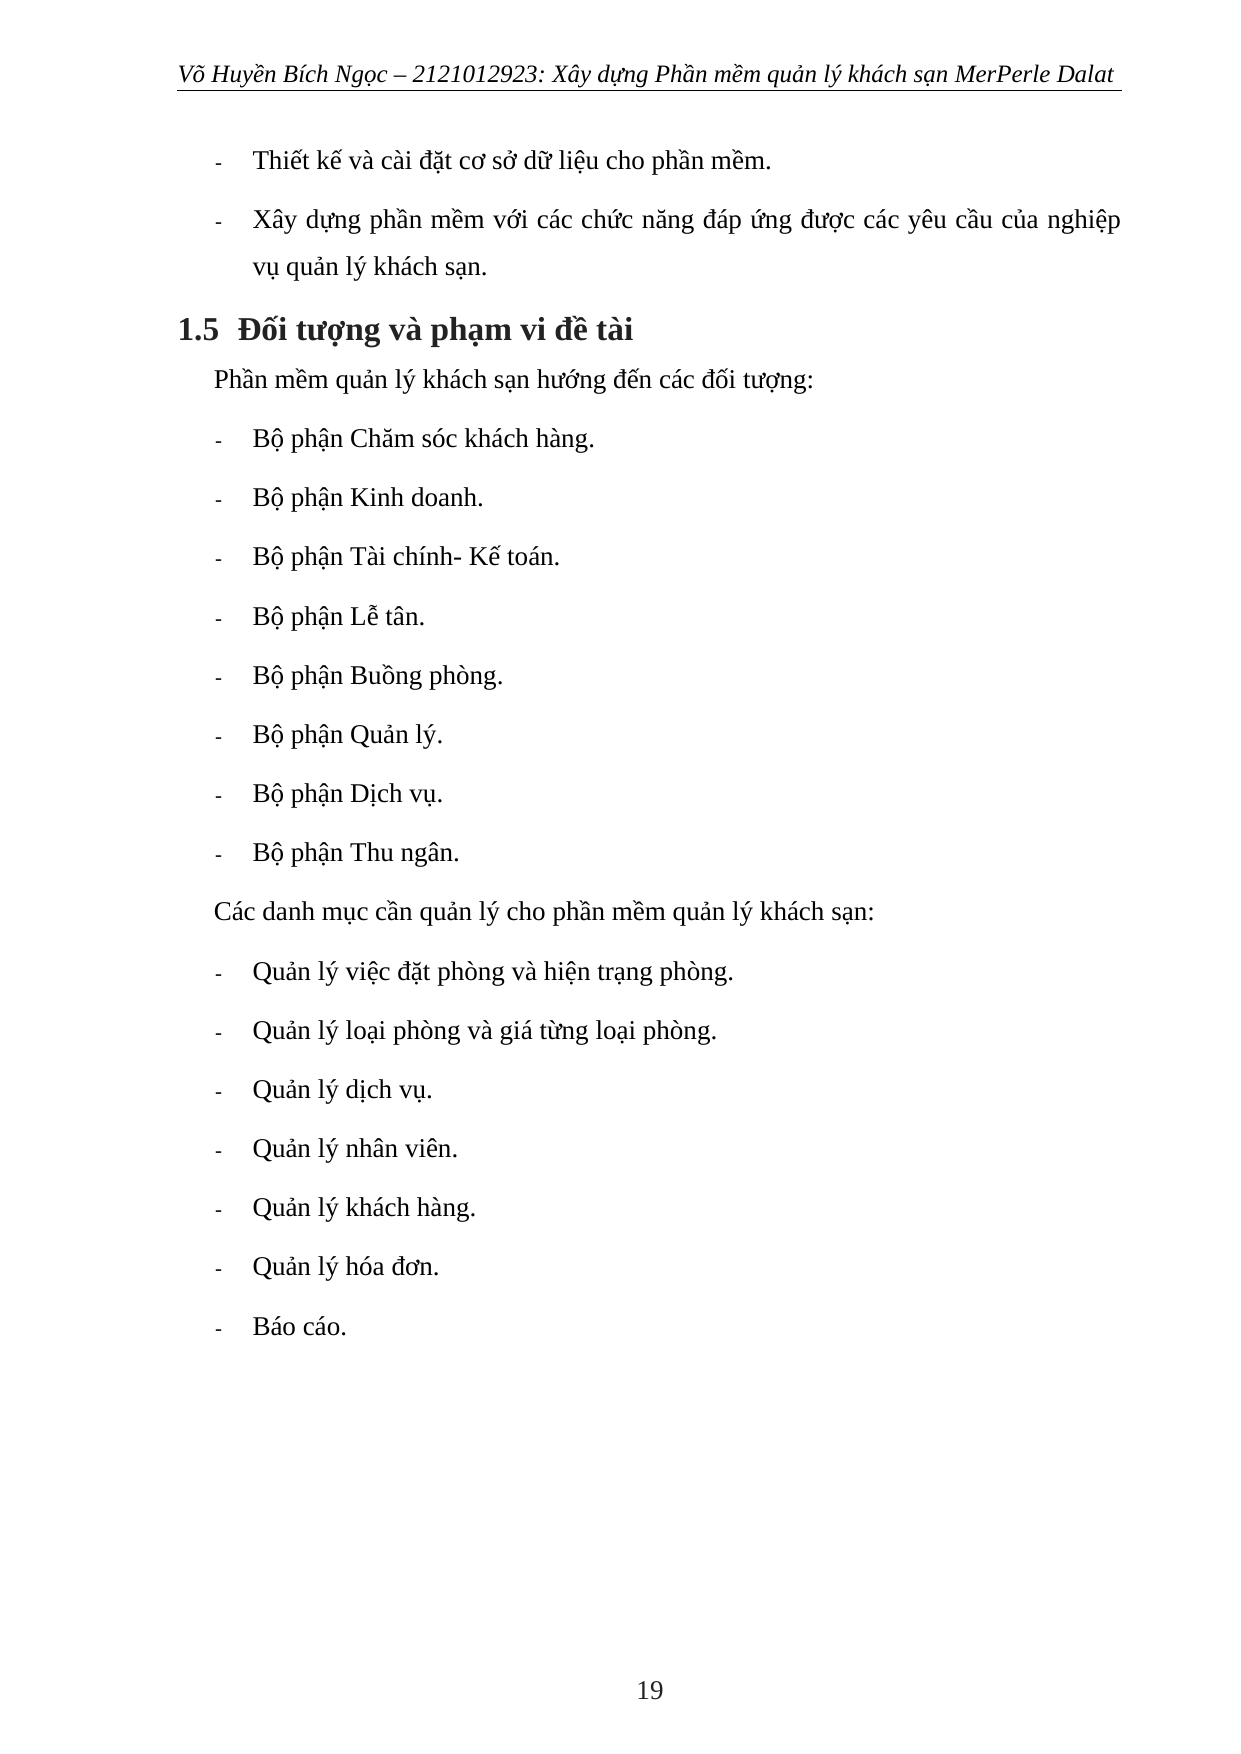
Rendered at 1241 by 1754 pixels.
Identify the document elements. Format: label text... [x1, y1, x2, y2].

list Bộ phận Lễ tân. [215, 599, 1122, 631]
list Bộ phận Chăm sóc khách hàng. [215, 422, 1122, 453]
list Thiết kế và cài đặt cơ sở dữ liệu cho phần mềm. [215, 144, 1122, 175]
list Quản lý việc đặt phòng và hiện trạng phòng. [215, 954, 1122, 986]
list Quản lý hóa đơn. [215, 1250, 1122, 1282]
list Quản lý nhân viên. [215, 1132, 1122, 1163]
list Quản lý loại phòng và giá từng loại phòng. [215, 1014, 1122, 1045]
list Bộ phận Tài chính- Kế toán. [215, 540, 1122, 572]
text Các danh mục cần quản lý cho phần mềm quản lý khách sạn: [213, 895, 1122, 927]
list Quản lý dịch vụ. [215, 1073, 1122, 1104]
list Bộ phận Quản lý. [215, 718, 1122, 749]
subtitle Đối tượng và phạm vi đề tài [177, 309, 1122, 347]
list Xây dựng phần mềm với các chức năng đáp ứng được các yêu cầu của nghiệp vụ quản lý khách sạn. [215, 203, 1122, 281]
list Quản lý khách hàng. [215, 1191, 1122, 1222]
list Bộ phận Buồng phòng. [215, 659, 1122, 690]
list Bộ phận Kinh doanh. [215, 481, 1122, 512]
list Bộ phận Dịch vụ. [215, 777, 1122, 808]
list Bộ phận Thu ngân. [215, 836, 1122, 867]
list Báo cáo. [215, 1309, 1122, 1341]
text Phần mềm quản lý khách sạn hướng đến các đối tượng: [213, 363, 1122, 394]
